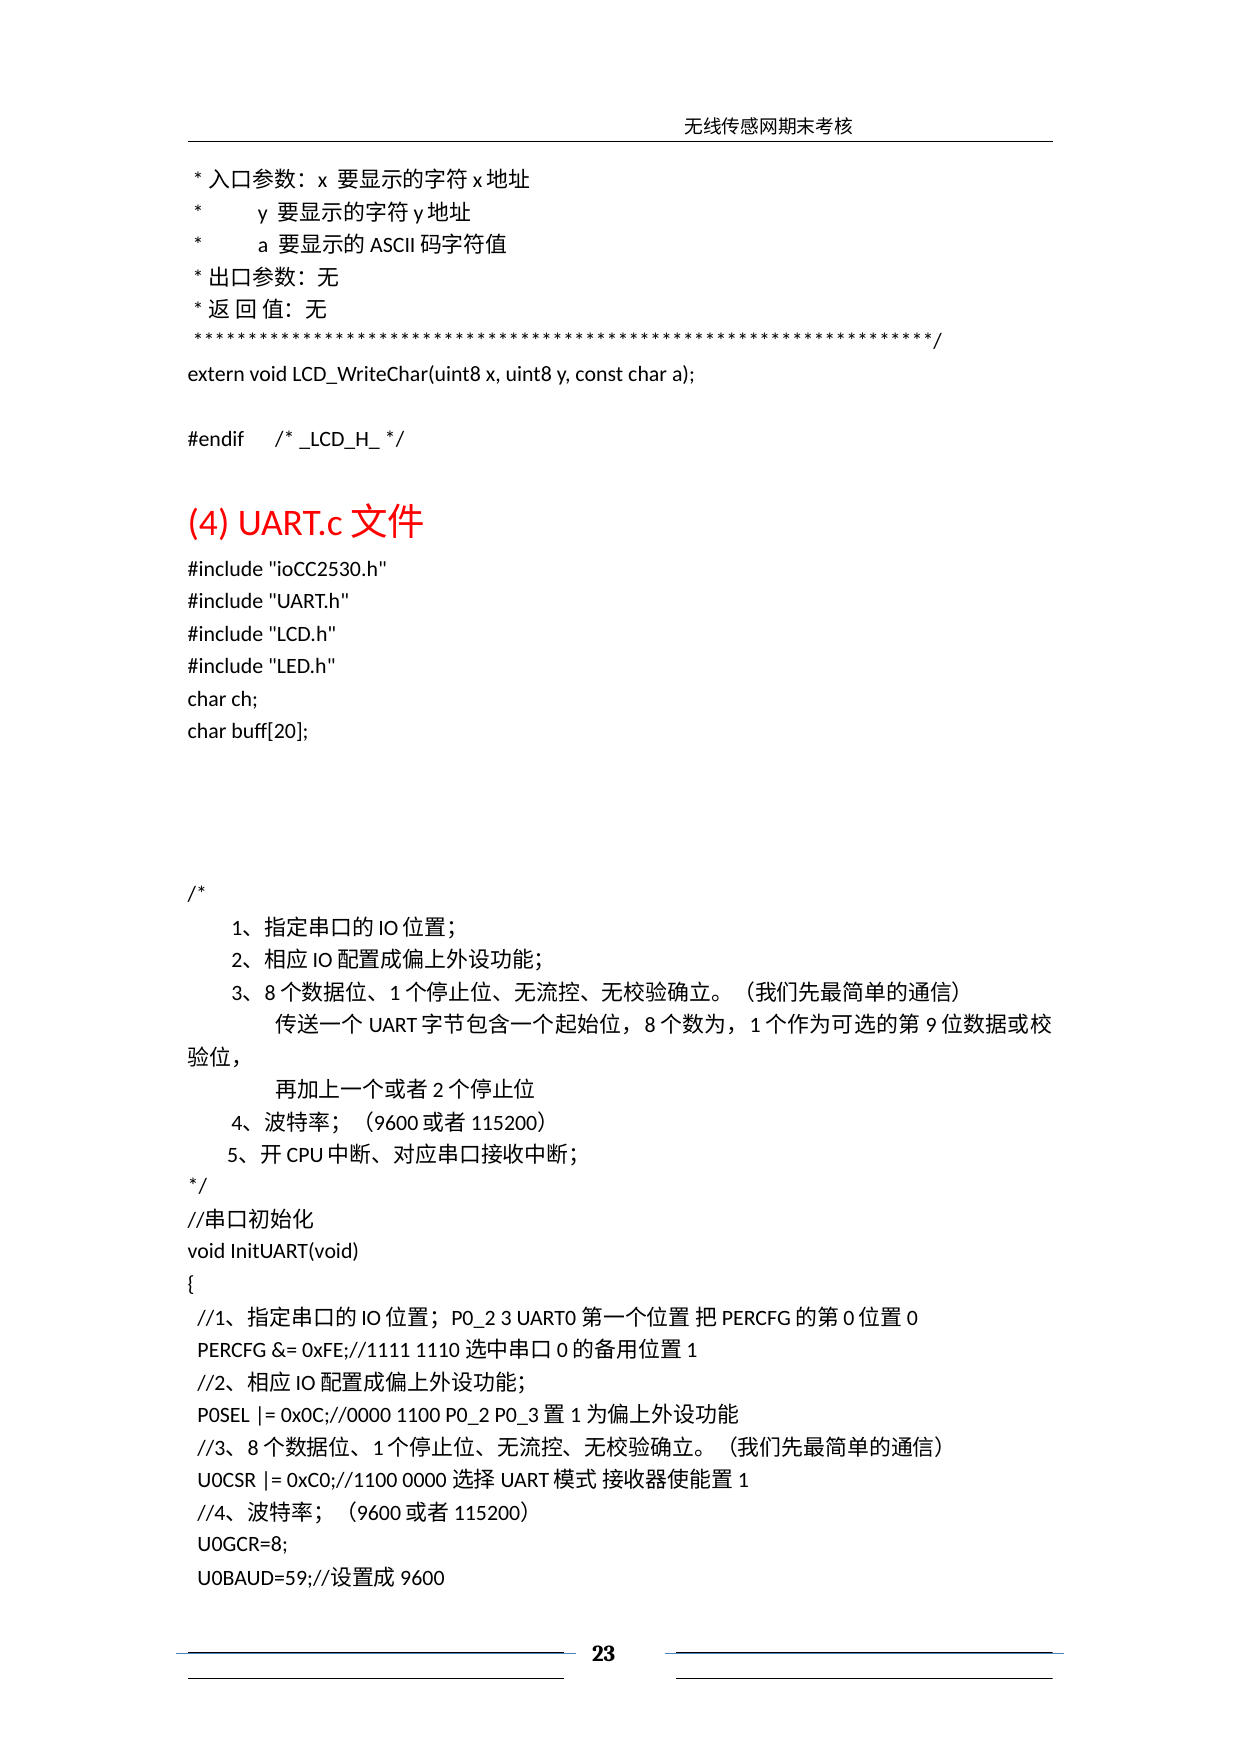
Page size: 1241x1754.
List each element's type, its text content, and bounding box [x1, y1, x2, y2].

list 传送一个UART字节包含一个起始位，8个数为，1个作为可选的第9位数据或校验位， [187, 1007, 1053, 1072]
list U0CSR |= 0xC0;//1100 0000 选择 UART模式 接收器使能置1 [187, 1462, 1053, 1494]
list { [187, 1267, 1053, 1299]
list char buff[20]; [187, 714, 1053, 747]
list 5、开CPU中断、对应串口接收中断； [187, 1137, 1053, 1169]
list /* [187, 877, 1053, 909]
list 4、波特率；（9600或者115200） [187, 1104, 1053, 1137]
list * y 要显示的字符y地址 [187, 194, 1053, 227]
list #include "UART.h" [187, 584, 1053, 617]
list //4、波特率；（9600或者115200） [187, 1494, 1053, 1527]
list char ch; [187, 682, 1053, 714]
list //串口初始化 [187, 1202, 1053, 1234]
list void InitUART(void) [187, 1234, 1053, 1267]
list P0SEL |= 0x0C;//0000 1100 P0_2 P0_3置1 为偏上外设功能 [187, 1397, 1053, 1429]
list //1、指定串口的IO位置；P0_2 3 UART0 第一个位置 把PERCFG的第0位置0 [187, 1299, 1053, 1332]
list U0GCR=8; [187, 1527, 1053, 1559]
list 再加上一个或者2个停止位 [187, 1072, 1053, 1104]
list */ [187, 1169, 1053, 1202]
list #endif /* _LCD_H_ */ [187, 422, 1053, 454]
list //3、8个数据位、1个停止位、无流控、无校验确立。（我们先最简单的通信） [187, 1429, 1053, 1462]
list * 返 回 值：无 [187, 292, 1053, 324]
list U0BAUD=59;//设置成9600 [187, 1559, 1053, 1592]
list #include "LED.h" [187, 649, 1053, 682]
list //2、相应IO配置成偏上外设功能； [187, 1364, 1053, 1397]
list 3、8个数据位、1个停止位、无流控、无校验确立。（我们先最简单的通信） [187, 974, 1053, 1007]
list * 入口参数：x 要显示的字符x地址 [187, 162, 1053, 194]
list #include "ioCC2530.h" [187, 552, 1053, 584]
list #include "LCD.h" [187, 617, 1053, 649]
list * a 要显示的ASCII码字符值 [187, 227, 1053, 259]
list 2、相应IO配置成偏上外设功能； [187, 942, 1053, 974]
list UART.c文件 [187, 487, 1053, 552]
list ********************************************************************/ [187, 324, 1053, 357]
list 1、指定串口的IO位置； [187, 909, 1053, 942]
list * 出口参数：无 [187, 259, 1053, 292]
list PERCFG &= 0xFE;//1111 1110 选中串口0的备用位置1 [187, 1332, 1053, 1364]
list extern void LCD_WriteChar(uint8 x, uint8 y, const char a); [187, 357, 1053, 389]
